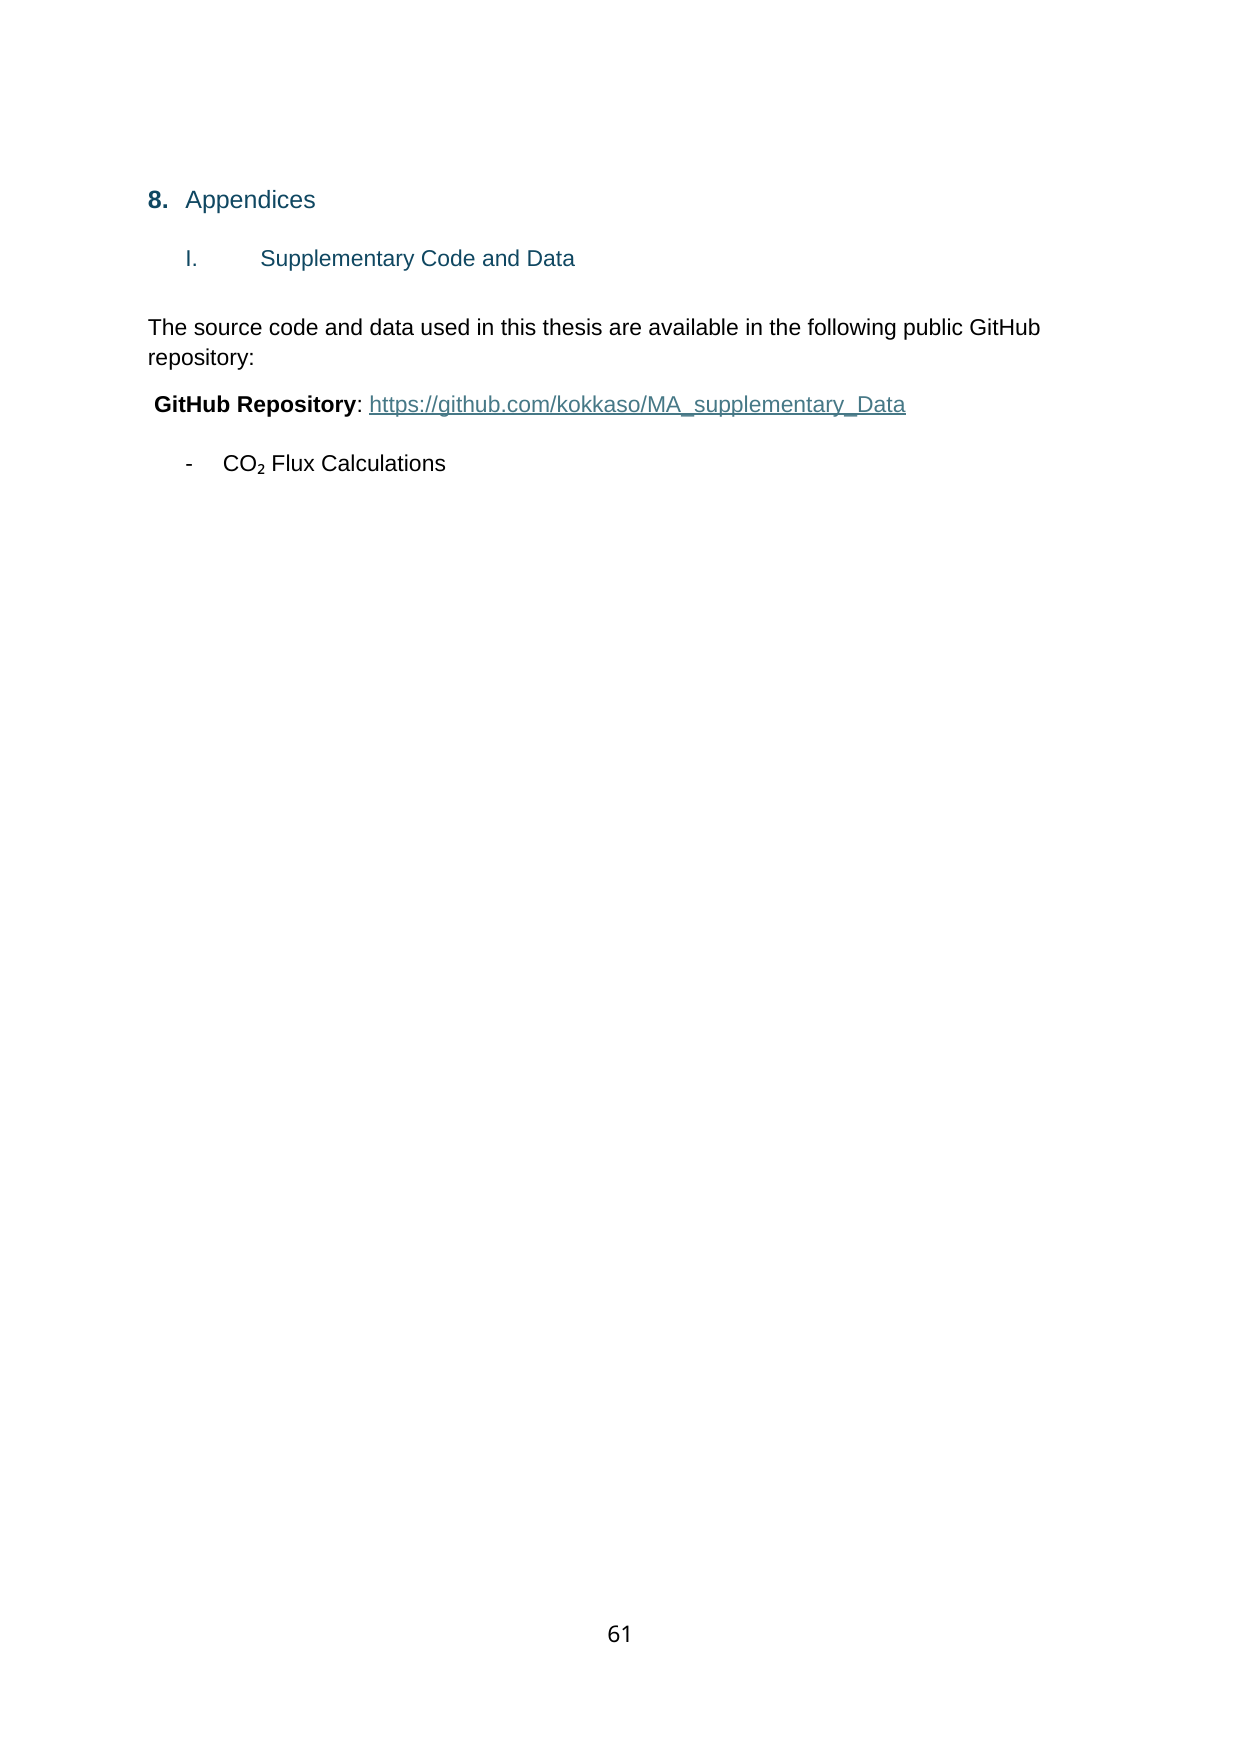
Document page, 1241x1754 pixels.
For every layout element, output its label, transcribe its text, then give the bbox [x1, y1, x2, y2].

text The source code and data used in this thesis are available in the following public GitHub repository: [148, 313, 1093, 370]
subtitle Appendices [148, 185, 1093, 214]
list CO₂ Flux Calculations [185, 448, 1093, 476]
subtitle Supplementary Code and Data [185, 245, 1093, 271]
text GitHub Repository: https://github.com/kokkaso/MA_supplementary_Data [148, 391, 1093, 417]
